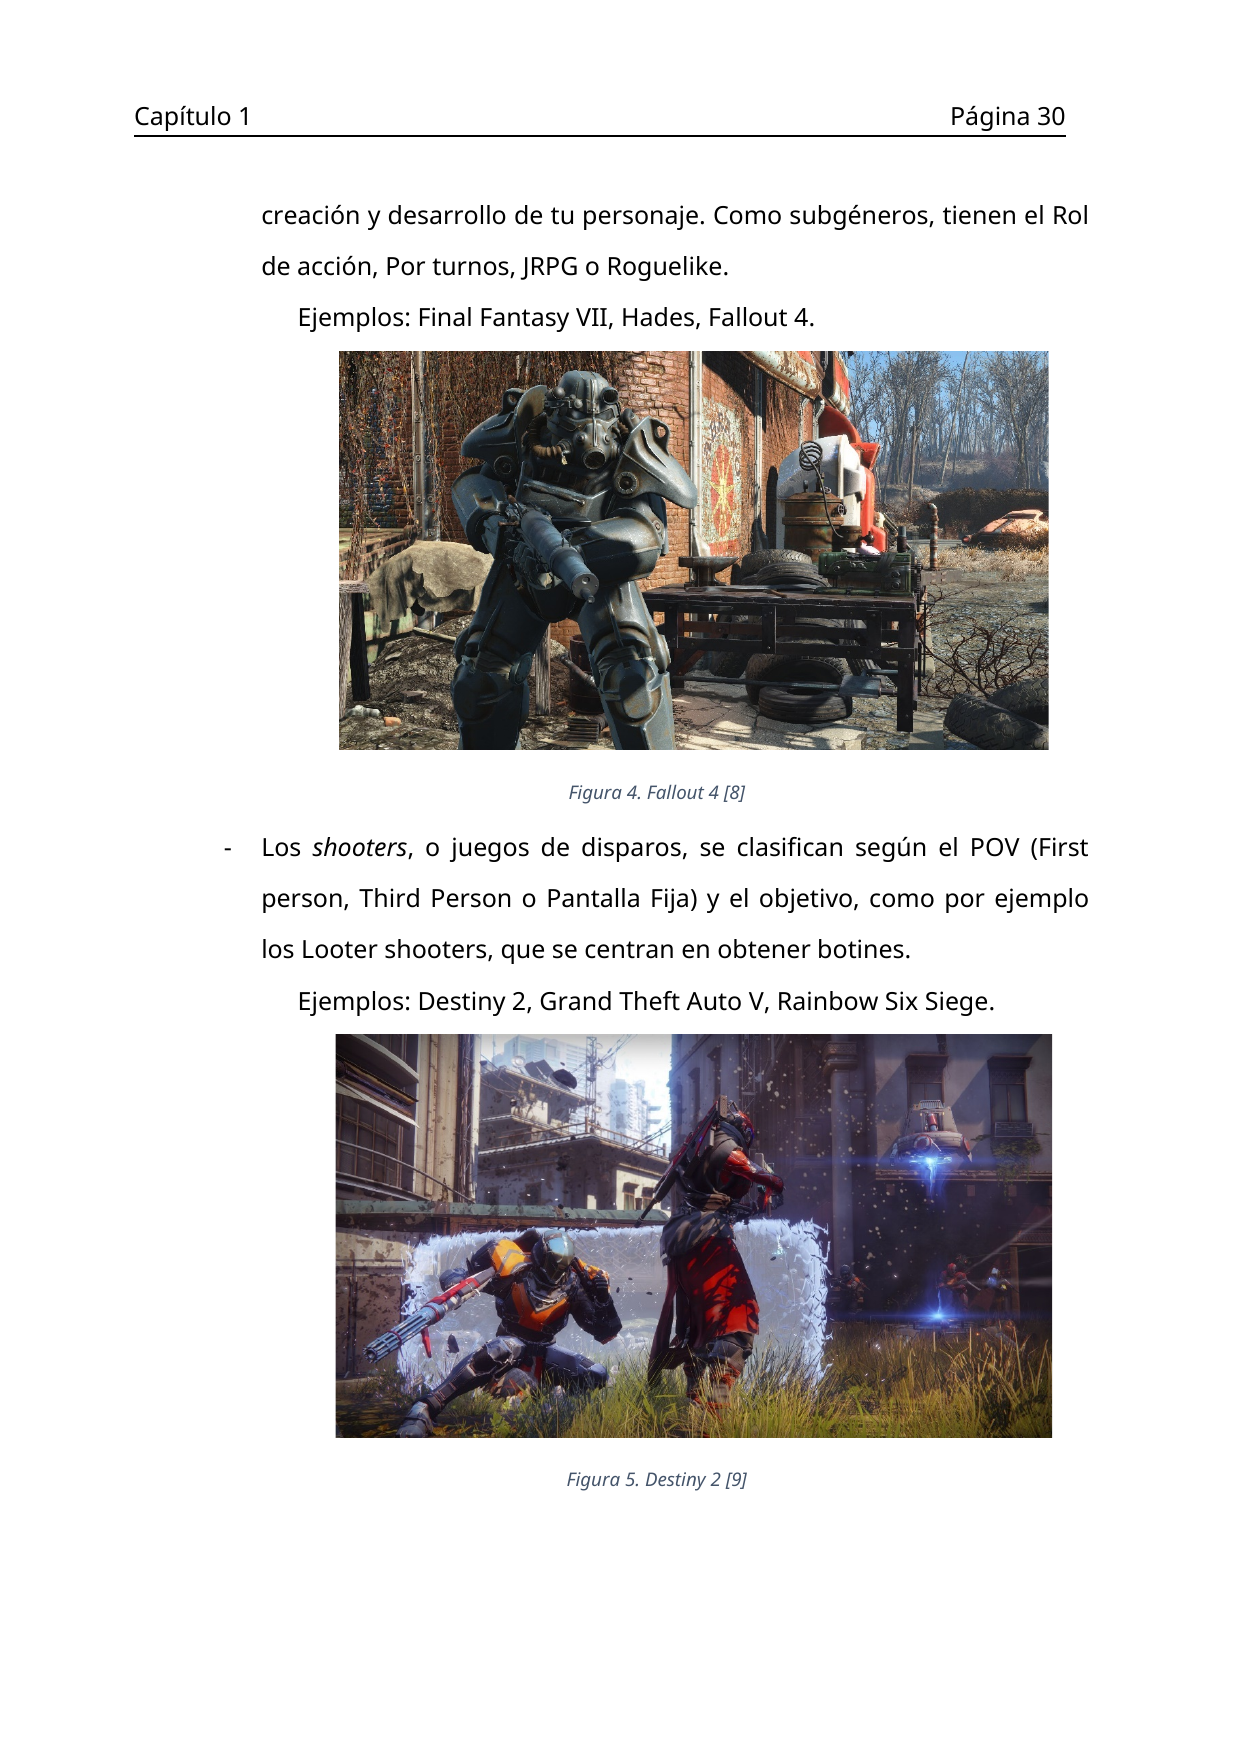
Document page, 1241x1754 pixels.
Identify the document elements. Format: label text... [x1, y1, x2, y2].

list Los shooters, o juegos de disparos, se clasifican según el POV (First person, Third Person o Pantalla Fija) y el objetivo, como por ejemplo los Looter shooters, que se centran en obtener botines. [223, 830, 1090, 966]
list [223, 198, 1090, 283]
list Ejemplos: Destiny 2, Grand Theft Auto V, Rainbow Six Siege. [297, 983, 1090, 1017]
text Figura 5. Destiny 2 [151, 1467, 1090, 1492]
list Ejemplos: Final Fantasy VII, Hades, Fallout 4. [297, 300, 1090, 334]
text Figura 4. Fallout 4 [151, 779, 1090, 805]
picture [339, 351, 1049, 750]
picture [335, 1034, 1053, 1438]
